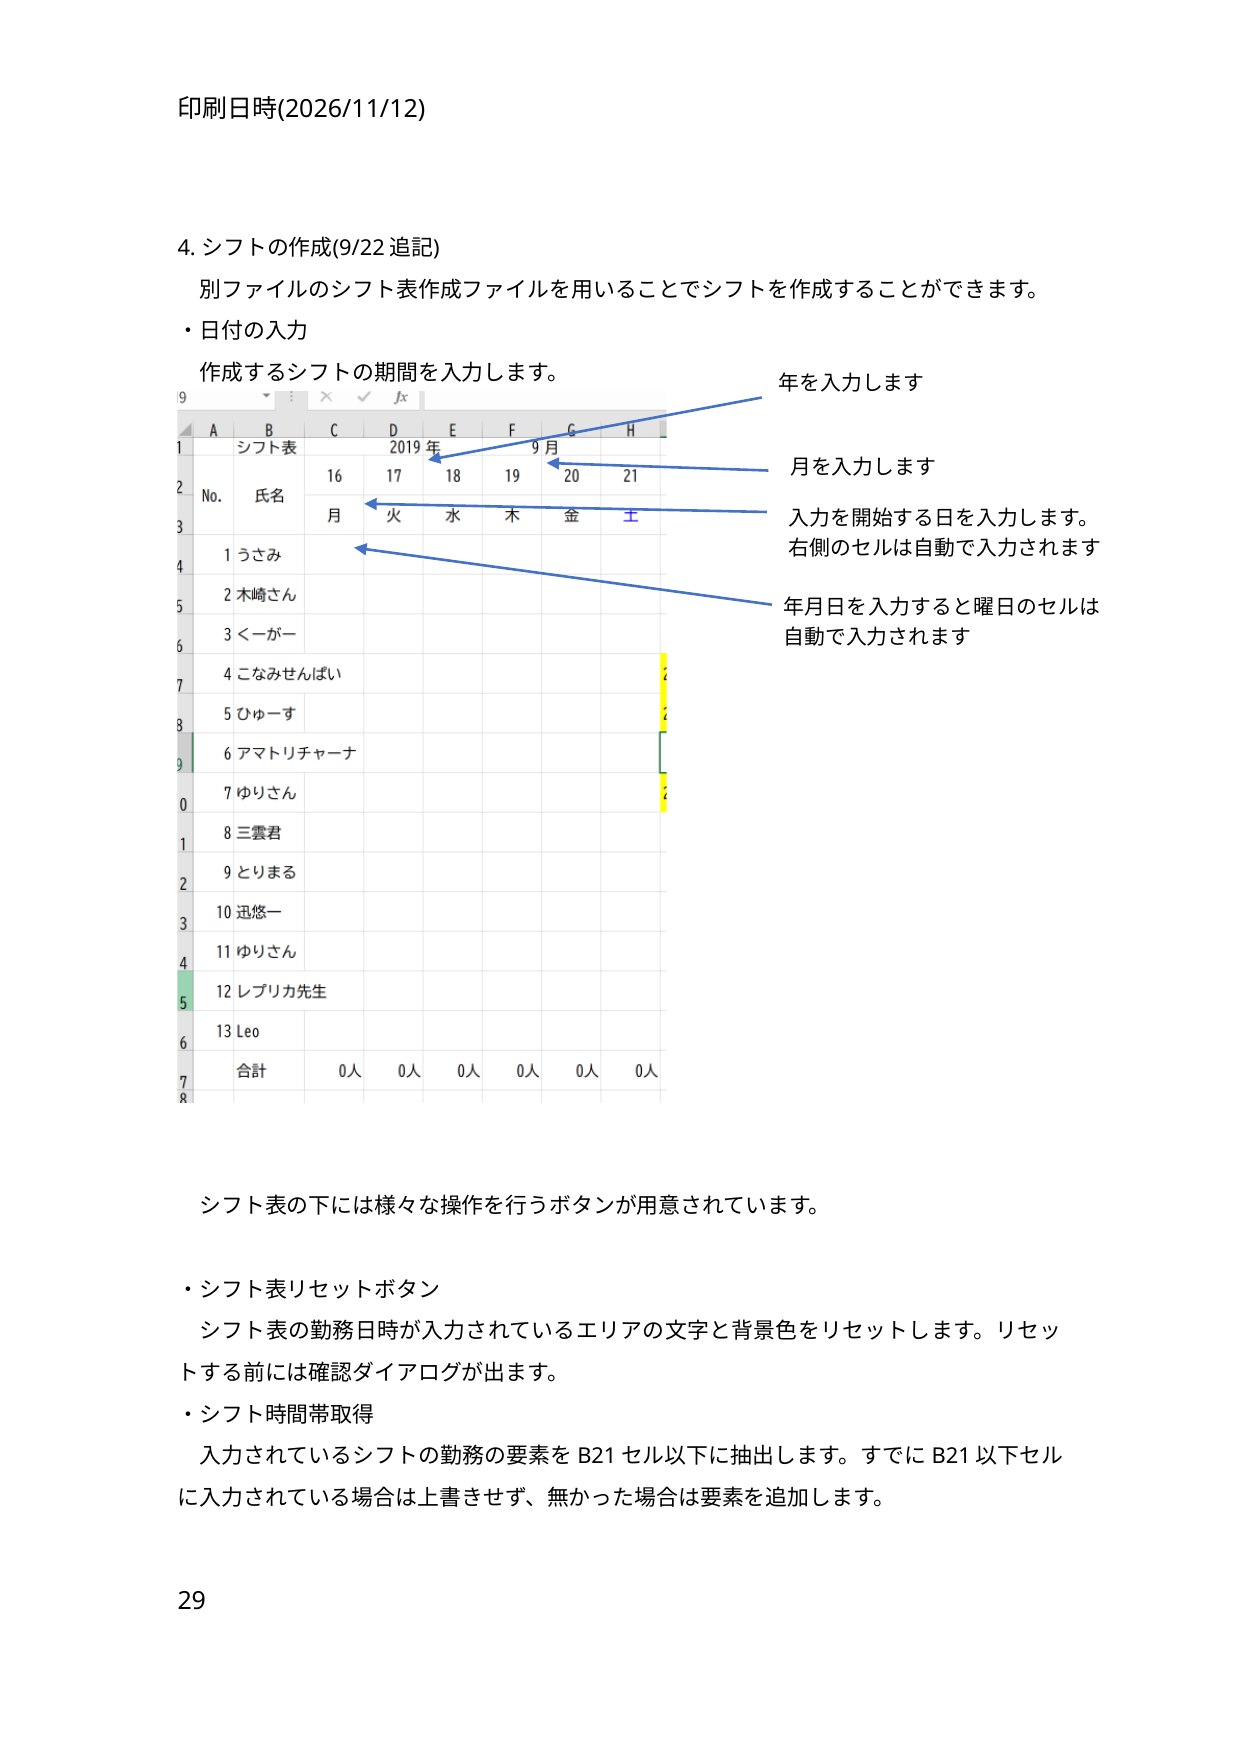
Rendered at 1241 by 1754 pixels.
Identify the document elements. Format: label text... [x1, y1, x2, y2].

text 入力されているシフトの勤務の要素をB21セル以下に抽出します。すでにB21以下セルに入力されている場合は上書きせず、無かった場合は要素を追加します。 [177, 1433, 1063, 1517]
text ・シフト表リセットボタン [177, 1267, 1063, 1308]
picture [177, 391, 667, 1103]
text 4. シフトの作成(9/22追記) [177, 225, 1063, 267]
text シフト表の勤務日時が入力されているエリアの文字と背景色をリセットします。リセットする前には確認ダイアログが出ます。 [177, 1308, 1063, 1392]
text ・日付の入力 [177, 308, 1063, 350]
text 別ファイルのシフト表作成ファイルを用いることでシフトを作成することができます。 [177, 267, 1063, 308]
text 作成するシフトの期間を入力します。 [177, 350, 1063, 392]
text ・シフト時間帯取得 [177, 1392, 1063, 1433]
text シフト表の下には様々な操作を行うボタンが用意されています。 [177, 1183, 1063, 1225]
